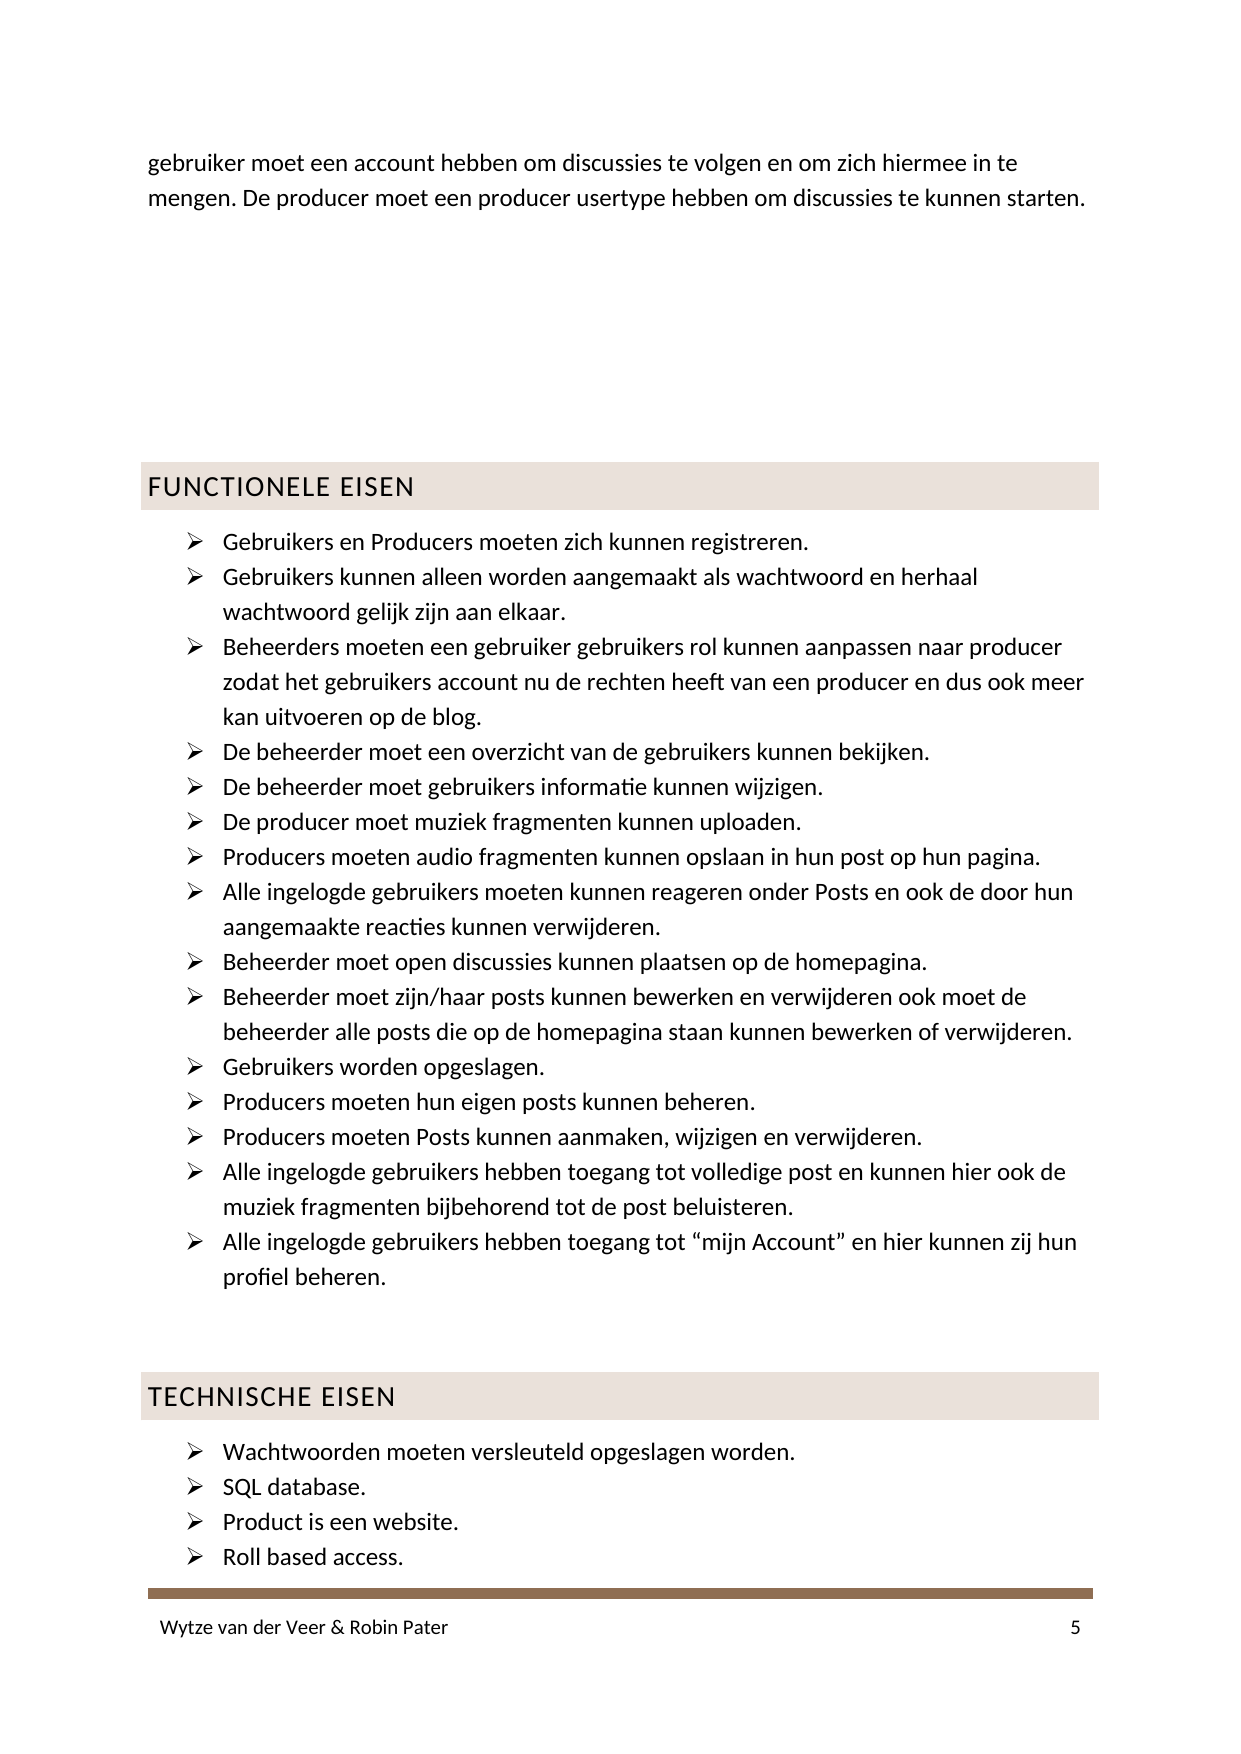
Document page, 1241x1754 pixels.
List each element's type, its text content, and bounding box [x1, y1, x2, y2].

list De beheerder moet gebruikers informatie kunnen wijzigen. [185, 771, 1093, 801]
list Producers moeten Posts kunnen aanmaken, wijzigen en verwijderen. [185, 1121, 1093, 1151]
list SQL database. [185, 1471, 1093, 1502]
list Beheerders moeten een gebruiker gebruikers rol kunnen aanpassen naar producer zodat het gebruikers account nu de rechten heeft van een producer en dus ook meer kan uitvoeren op de blog. [185, 631, 1093, 731]
list Alle ingelogde gebruikers hebben toegang tot “mijn Account” en hier kunnen zij hun profiel beheren. [185, 1226, 1093, 1291]
list Alle ingelogde gebruikers hebben toegang tot volledige post en kunnen hier ook de muziek fragmenten bijbehorend tot de post beluisteren. [185, 1156, 1093, 1221]
list Roll based access. [185, 1541, 1093, 1572]
list Producers moeten audio fragmenten kunnen opslaan in hun post op hun pagina. [185, 841, 1093, 871]
list Beheerder moet open discussies kunnen plaatsen op de homepagina. [185, 946, 1093, 976]
list De producer moet muziek fragmenten kunnen uploaden. [185, 806, 1093, 836]
list De beheerder moet een overzicht van de gebruikers kunnen bekijken. [185, 736, 1093, 766]
subtitle Technische eisen [148, 1379, 1093, 1414]
list Wachtwoorden moeten versleuteld opgeslagen worden. [185, 1436, 1093, 1467]
list Beheerder moet zijn/haar posts kunnen bewerken en verwijderen ook moet de beheerder alle posts die op de homepagina staan kunnen bewerken of verwijderen. [185, 981, 1093, 1046]
list Gebruikers kunnen alleen worden aangemaakt als wachtwoord en herhaal wachtwoord gelijk zijn aan elkaar. [185, 561, 1093, 626]
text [148, 148, 1093, 213]
subtitle Functionele eisen [148, 468, 1093, 504]
list Producers moeten hun eigen posts kunnen beheren. [185, 1086, 1093, 1116]
list Product is een website. [185, 1506, 1093, 1537]
list Alle ingelogde gebruikers moeten kunnen reageren onder Posts en ook de door hun aangemaakte reacties kunnen verwijderen. [185, 876, 1093, 941]
list Gebruikers en Producers moeten zich kunnen registreren. [185, 526, 1093, 556]
list Gebruikers worden opgeslagen. [185, 1051, 1093, 1081]
